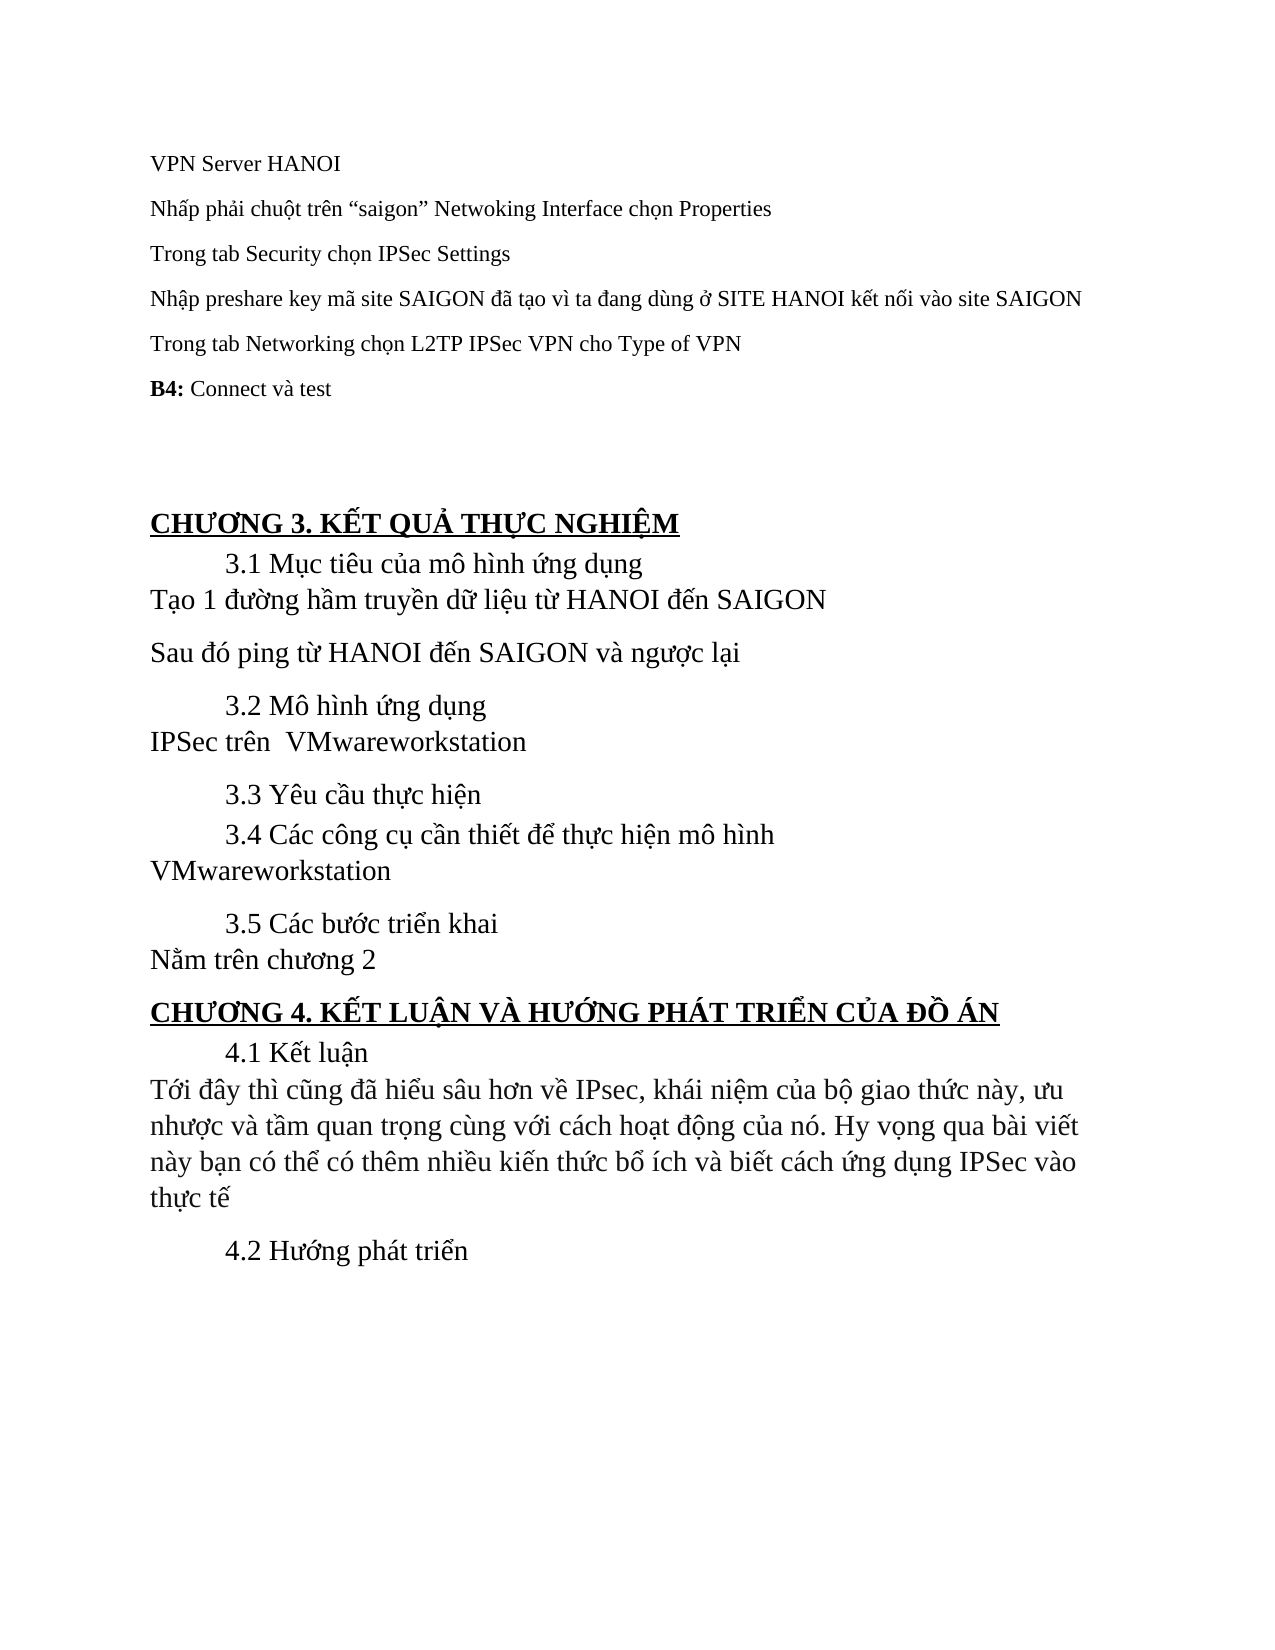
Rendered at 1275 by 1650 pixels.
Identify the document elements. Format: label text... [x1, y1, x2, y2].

subtitle 3.1 Mục tiêu của mô hình ứng dụng [150, 546, 1125, 580]
subtitle 3.4 Các công cụ cần thiết để thực hiện mô hình [150, 817, 1125, 851]
text Tạo 1 đường hầm truyền dữ liệu từ HANOI đến SAIGON [150, 582, 1125, 616]
subtitle 4.1 Kết luận [150, 1036, 1125, 1069]
subtitle 3.2 Mô hình ứng dụng [150, 688, 1125, 722]
text VMwareworkstation [150, 853, 1125, 887]
text Trong tab Networking chọn L2TP IPSec VPN cho Type of VPN [150, 330, 1125, 357]
subtitle 3.5 Các bước triển khai [150, 906, 1125, 940]
text Nhập preshare key mã site SAIGON đã tạo vì ta đang dùng ở SITE HANOI kết nối vào site SAIGON [150, 285, 1125, 312]
text Tới đây thì cũng đã hiểu sâu hơn về IPsec, khái niệm của bộ giao thức này, ưu nhược và tầm quan trọng cùng với cách hoạt động của nó. Hy vọng qua bài viết này bạn có thể có thêm nhiều kiến thức bổ ích và biết cách ứng dụng IPSec vào thực tế [150, 1072, 1125, 1214]
text IPSec trên VMwareworkstation [150, 724, 1125, 758]
subtitle CHƯƠNG 3. KẾT QUẢ THỰC NGHIỆM [150, 506, 1125, 539]
text B4: Connect và test [150, 376, 1125, 402]
text Nhấp phải chuột trên “saigon” Netwoking Interface chọn Properties [150, 195, 1125, 221]
text Sau đó ping từ HANOI đến SAIGON và ngược lại [150, 635, 1125, 669]
subtitle 3.3 Yêu cầu thực hiện [150, 777, 1125, 811]
subtitle 4.2 Hướng phát triển [150, 1233, 1125, 1267]
text VPN Server HANOI [150, 150, 1125, 176]
subtitle CHƯƠNG 4. KẾT LUẬN VÀ HƯỚNG PHÁT TRIỂN CỦA ĐỒ ÁN [150, 995, 1125, 1029]
text Nằm trên chương 2 [150, 942, 1125, 976]
text Trong tab Security chọn IPSec Settings [150, 240, 1125, 267]
